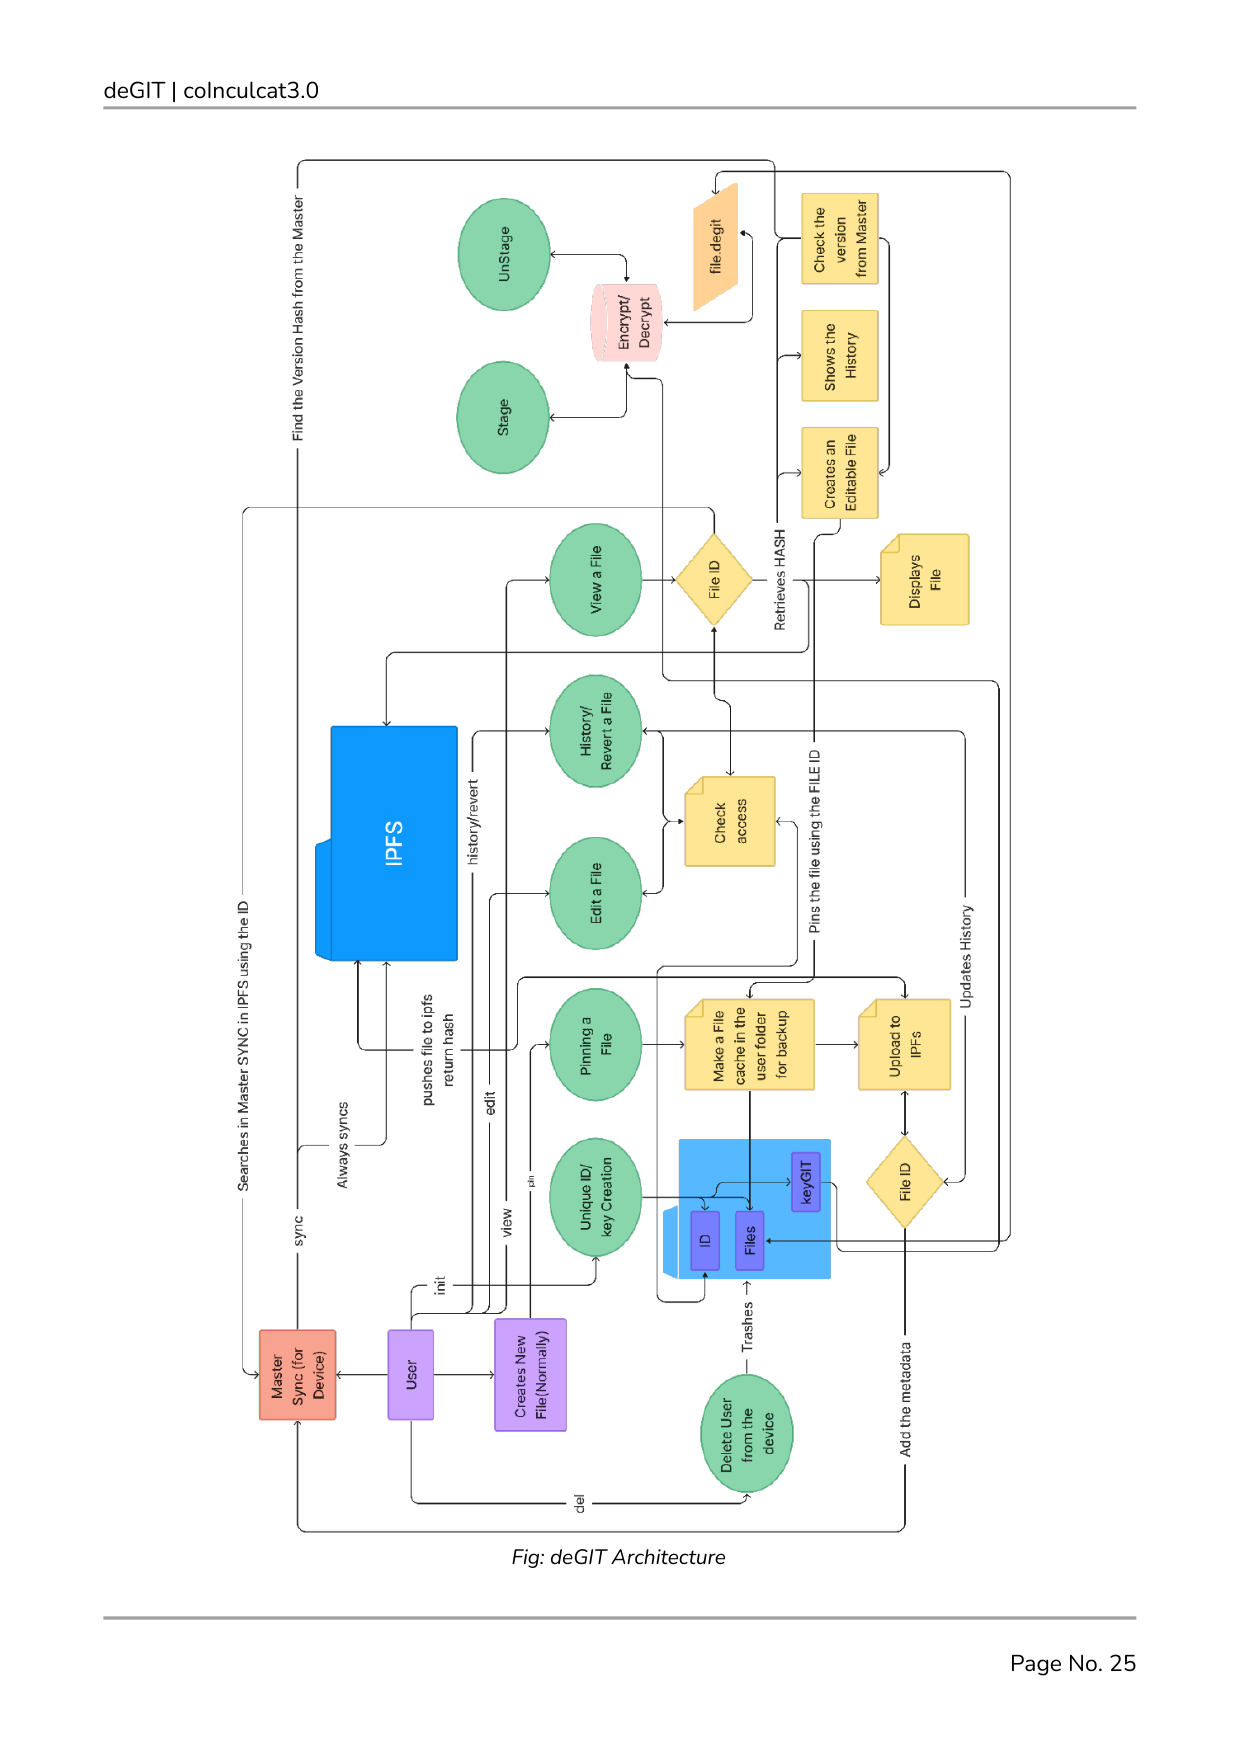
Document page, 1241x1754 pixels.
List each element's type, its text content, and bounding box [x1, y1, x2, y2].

subtitle Fig: deGIT Architecture [103, 1543, 1136, 1572]
picture [221, 150, 1019, 1544]
